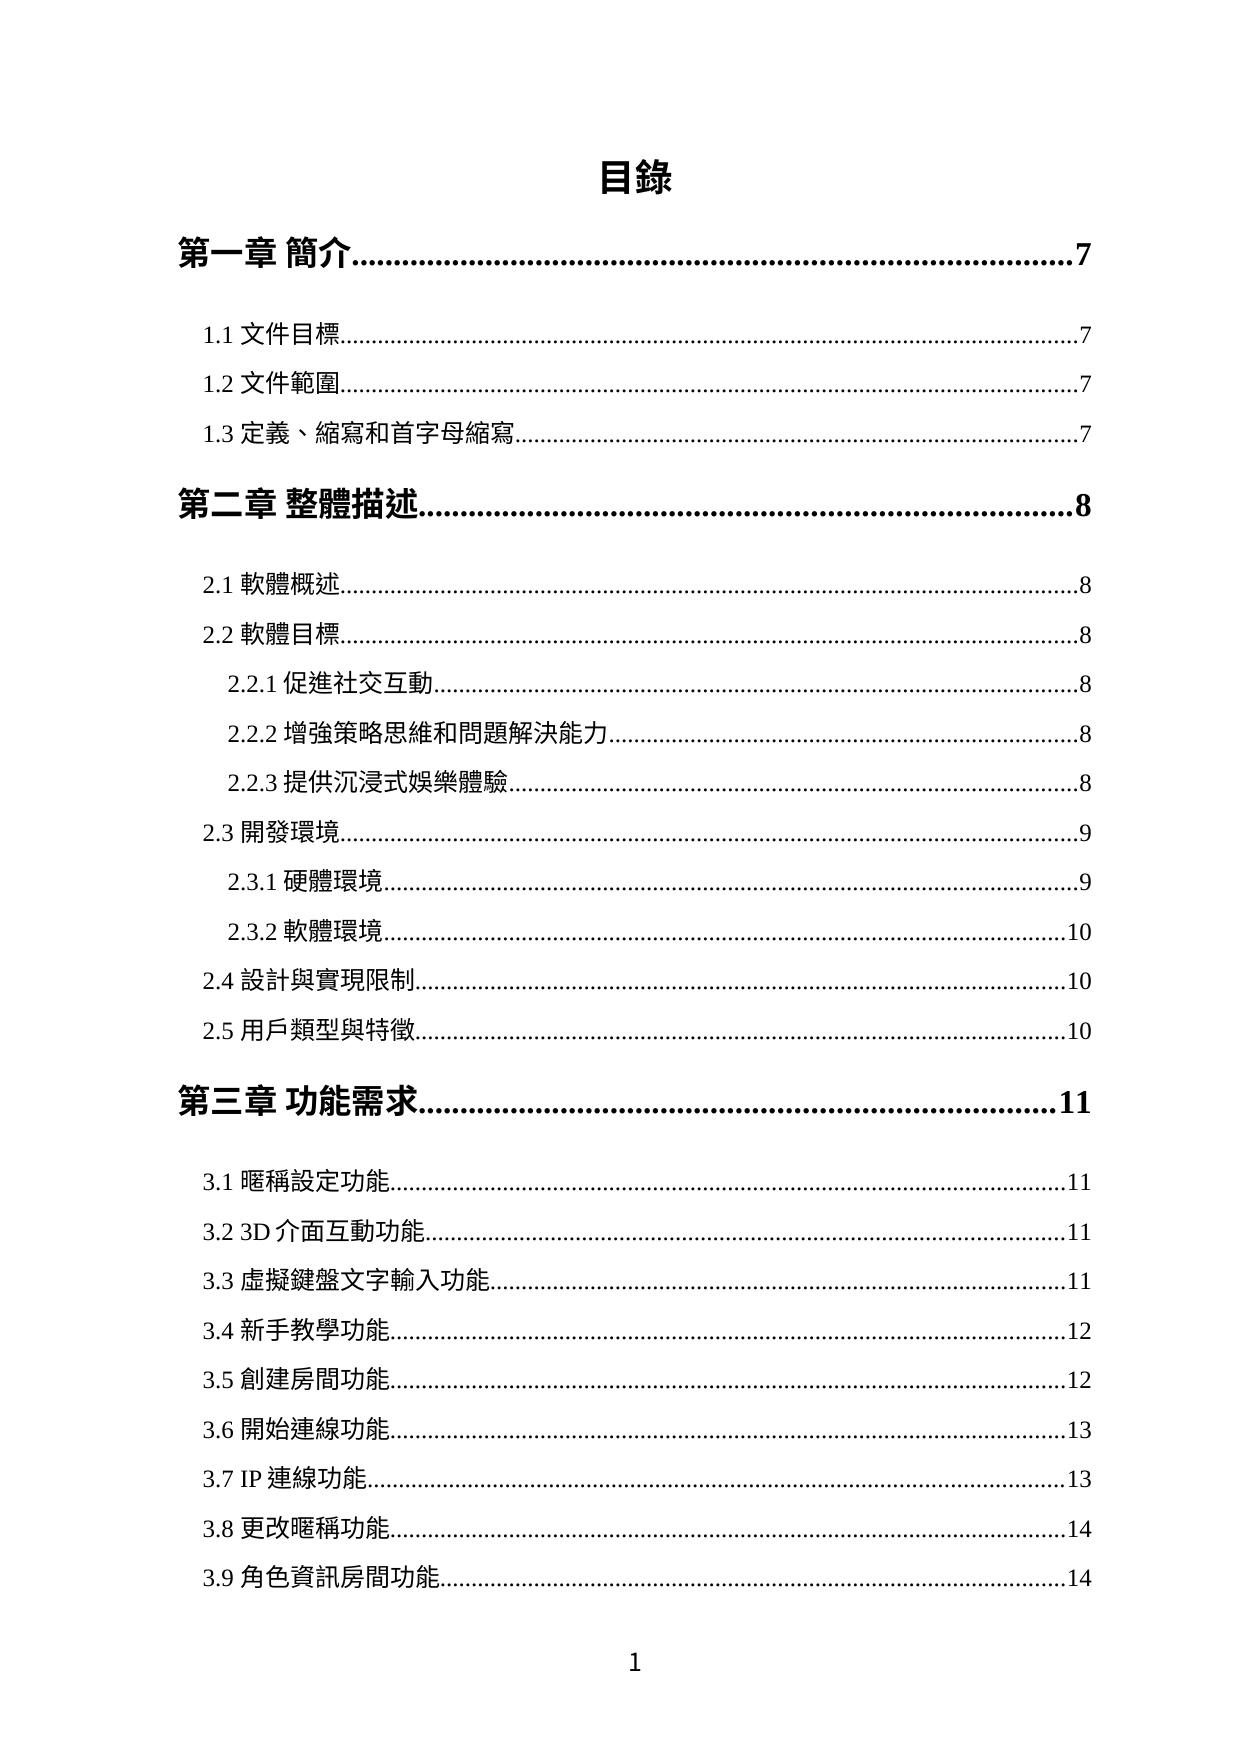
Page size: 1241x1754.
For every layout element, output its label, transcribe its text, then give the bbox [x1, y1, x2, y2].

text 3.7 IP連線功能 13 [202, 1459, 1092, 1495]
text 3.9 角色資訊房間功能 14 [202, 1558, 1092, 1594]
text 第二章 整體描述 8 [177, 477, 1092, 526]
text 1.2 文件範圍 7 [202, 364, 1092, 400]
text 2.2 軟體目標 8 [202, 614, 1092, 651]
text 1.3 定義、縮寫和首字母縮寫 7 [202, 413, 1092, 450]
text 2.2.1 促進社交互動 8 [227, 664, 1092, 700]
text 3.5 創建房間功能 12 [202, 1360, 1092, 1396]
text 2.5 用戶類型與特徵 10 [202, 1010, 1092, 1047]
text 第三章 功能需求 11 [177, 1074, 1092, 1123]
text 3.8 更改暱稱功能 14 [202, 1508, 1092, 1544]
text 2.4 設計與實現限制 10 [202, 961, 1092, 997]
text 3.3 虛擬鍵盤文字輸入功能 11 [202, 1261, 1092, 1297]
text 2.1 軟體概述 8 [202, 565, 1092, 601]
text 目錄 [177, 148, 1092, 202]
text 2.3.2 軟體環境 10 [227, 911, 1092, 948]
text 3.6 開始連線功能 13 [202, 1409, 1092, 1446]
text 2.2.3 提供沉浸式娛樂體驗 8 [227, 763, 1092, 799]
text 2.3.1 硬體環境 9 [227, 862, 1092, 898]
text 3.1 暱稱設定功能 11 [202, 1162, 1092, 1198]
text 2.3 開發環境 9 [202, 812, 1092, 849]
text 第一章 簡介 7 [177, 227, 1092, 275]
text 2.2.2 增強策略思維和問題解決能力 8 [227, 713, 1092, 750]
text 3.2 3D介面互動功能 11 [202, 1211, 1092, 1248]
text 3.4 新手教學功能 12 [202, 1310, 1092, 1347]
text 1.1 文件目標 7 [202, 314, 1092, 351]
